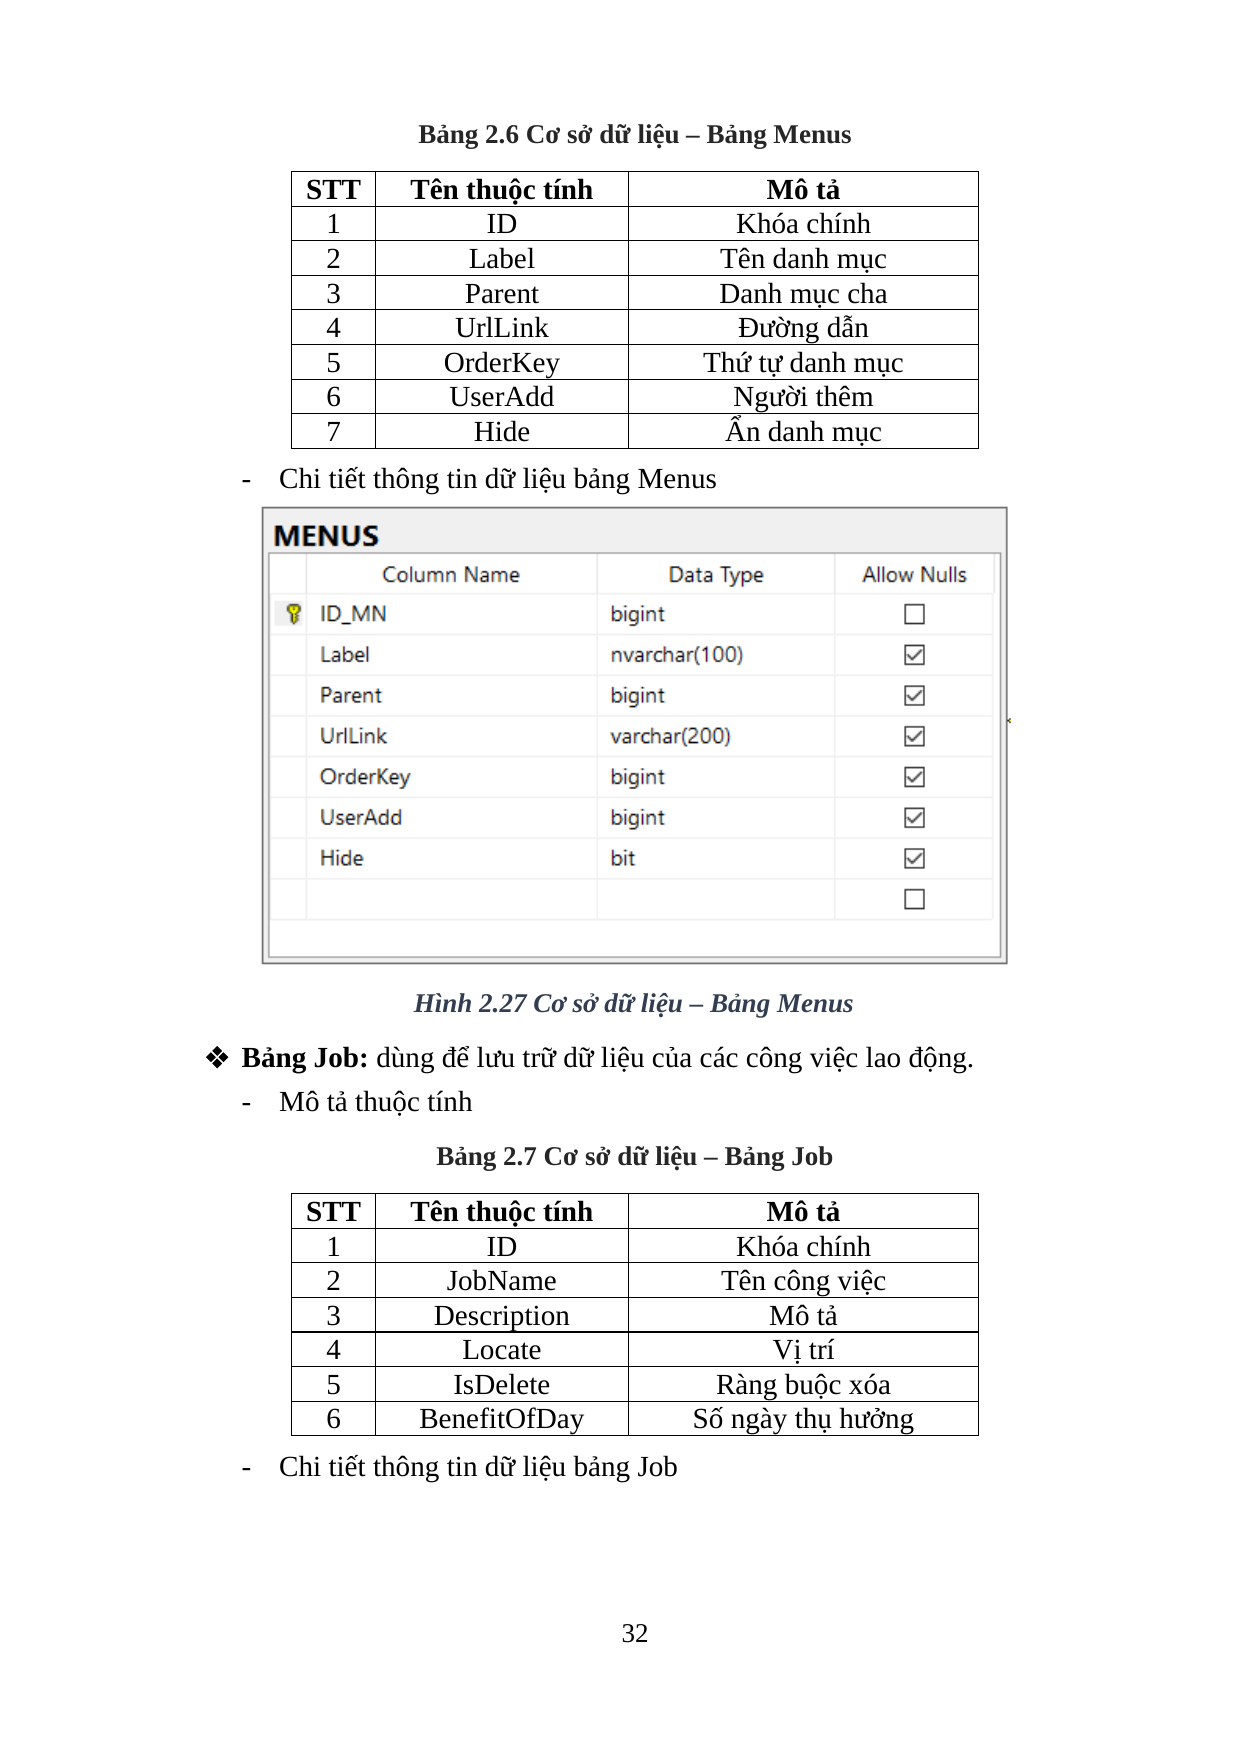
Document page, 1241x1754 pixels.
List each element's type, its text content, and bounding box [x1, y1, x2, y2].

table_cell 6 [292, 380, 375, 413]
table_cell Tên công việc [629, 1263, 978, 1297]
table_cell ID [376, 1229, 628, 1262]
text Hình 2.27 Cơ sở dữ liệu – Bảng Menus [148, 987, 1122, 1019]
table_cell 1 [292, 1229, 375, 1262]
text Bảng 2.6 Cơ sở dữ liệu – Bảng Menus [148, 118, 1122, 149]
table_cell Vị trí [629, 1333, 978, 1366]
table_cell 5 [292, 345, 375, 378]
table_cell 7 [292, 414, 375, 448]
table_cell OrderKey [376, 345, 628, 378]
table_cell Hide [376, 414, 628, 448]
table_cell 3 [292, 1298, 375, 1331]
table_cell IsDelete [376, 1367, 628, 1401]
table_cell Ẩn danh mục [629, 414, 978, 448]
table_cell Mô tả [629, 1298, 978, 1331]
list Chi tiết thông tin dữ liệu bảng Job [241, 1449, 1122, 1482]
table_cell Số ngày thụ hưởng [629, 1402, 978, 1435]
table_header Mô tả [629, 1194, 978, 1228]
table_header STT [292, 1194, 375, 1228]
table_cell Thứ tự danh mục [629, 345, 978, 378]
table_cell Description [376, 1298, 628, 1331]
table_cell Người thêm [629, 380, 978, 413]
table_cell Danh mục cha [629, 276, 978, 309]
table_cell 5 [292, 1367, 375, 1401]
table_cell 6 [292, 1402, 375, 1435]
table_cell Đường dẫn [629, 310, 978, 344]
list Mô tả thuộc tính [241, 1084, 1122, 1118]
table_cell Khóa chính [629, 207, 978, 240]
table_cell Tên danh mục [629, 241, 978, 275]
table_header Tên thuộc tính [376, 1194, 628, 1228]
table_cell UrlLink [376, 310, 628, 344]
text Bảng 2.7 Cơ sở dữ liệu – Bảng Job [148, 1140, 1122, 1171]
table_cell UserAdd [376, 380, 628, 413]
table_cell 2 [292, 241, 375, 275]
table_cell JobName [376, 1263, 628, 1297]
table_cell 4 [292, 310, 375, 344]
table_cell 4 [292, 1333, 375, 1366]
table_header STT [292, 172, 375, 206]
table_cell Label [376, 241, 628, 275]
list Bảng Job: dùng để lưu trữ dữ liệu của các công việc lao động. [204, 1040, 1122, 1074]
table_cell ID [376, 207, 628, 240]
table_cell BenefitOfDay [376, 1402, 628, 1435]
table_cell 3 [292, 276, 375, 309]
table_cell Ràng buộc xóa [629, 1367, 978, 1401]
table_cell Locate [376, 1333, 628, 1366]
table_cell Parent [376, 276, 628, 309]
list Chi tiết thông tin dữ liệu bảng Menus [241, 461, 1122, 495]
table_cell Khóa chính [629, 1229, 978, 1262]
table_cell 2 [292, 1263, 375, 1297]
table_cell 1 [292, 207, 375, 240]
table_header Tên thuộc tính [376, 172, 628, 206]
picture [259, 504, 1011, 966]
table_header Mô tả [629, 172, 978, 206]
